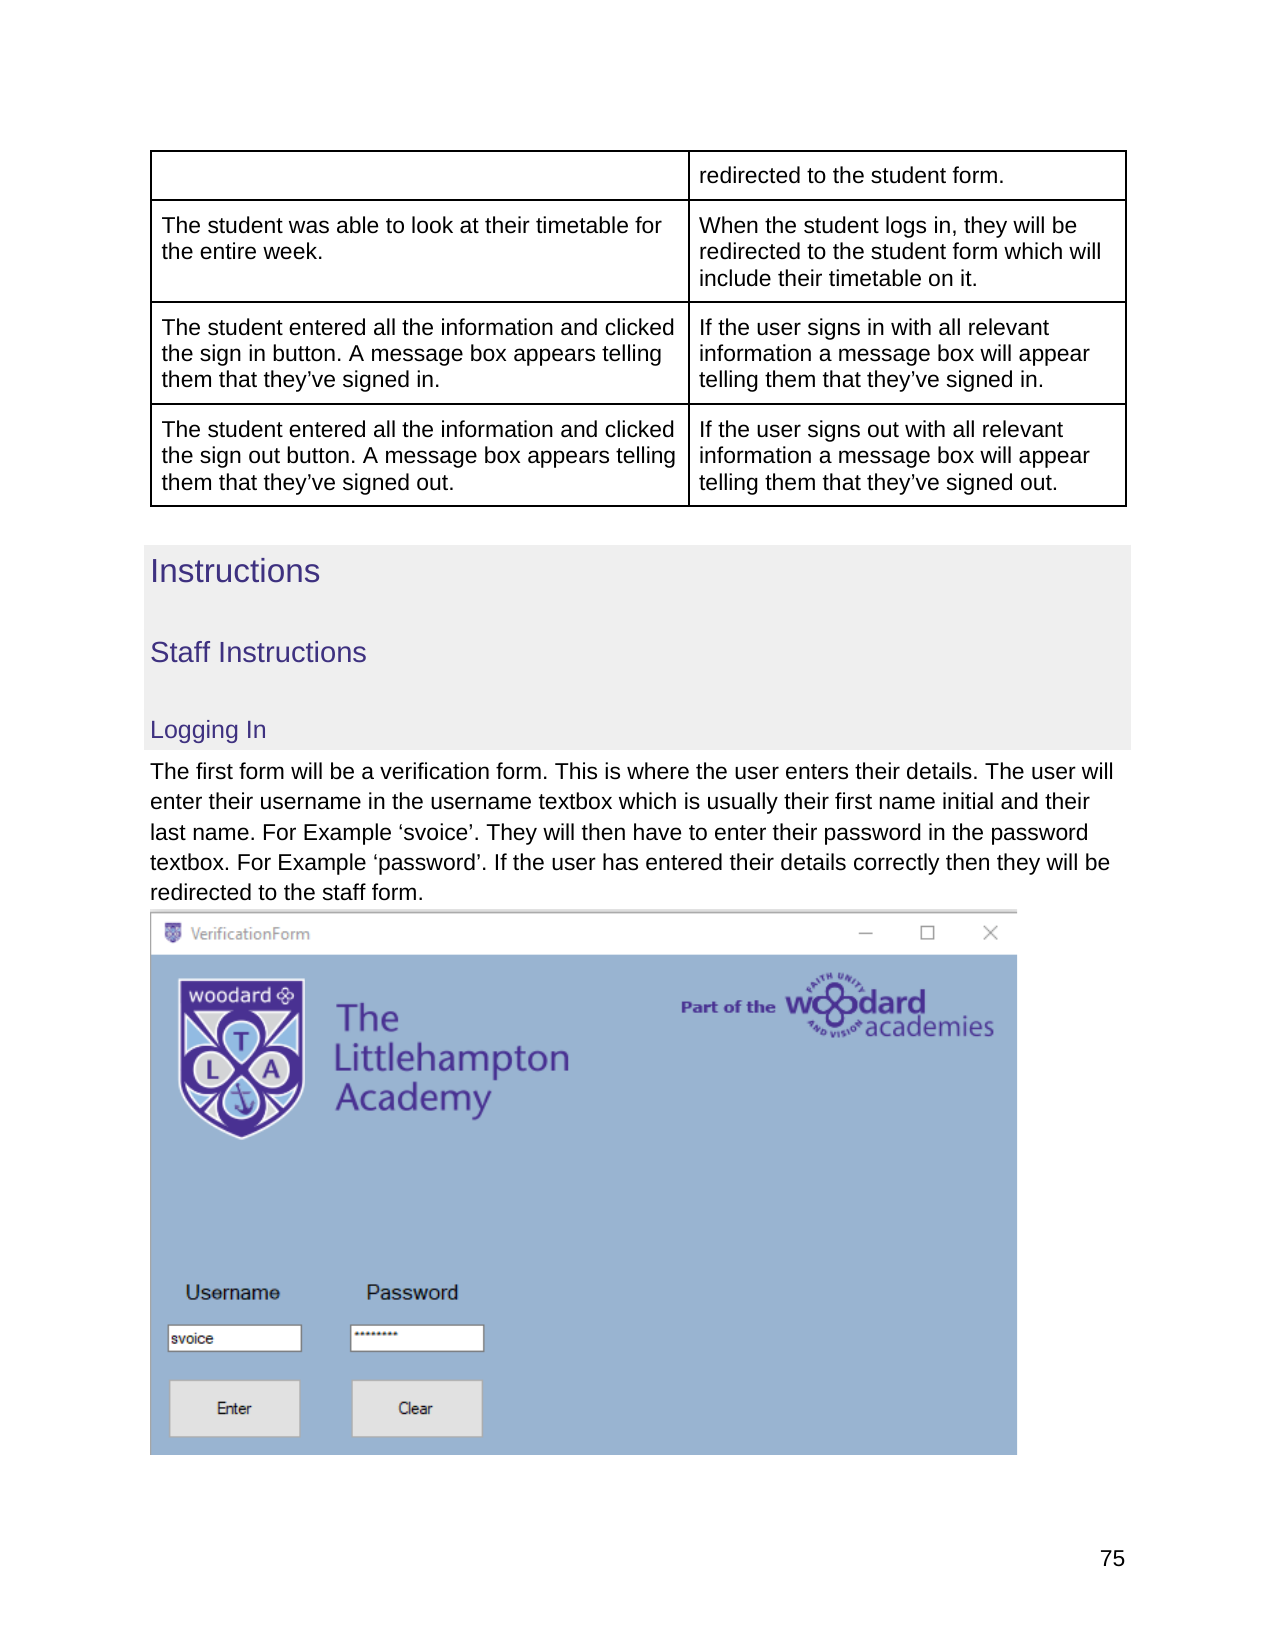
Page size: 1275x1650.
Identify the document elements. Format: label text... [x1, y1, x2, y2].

table_cell The student entered all the information and clicked the sign out button. A message box appears telling them that they’ve signed out. [152, 405, 688, 505]
subtitle Instructions [146, 547, 1129, 594]
table_cell When the student logs in, they will be redirected to the student form which will include their timetable on it. [690, 201, 1125, 301]
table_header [152, 152, 688, 199]
picture [150, 909, 1018, 1455]
table_cell The student entered all the information and clicked the sign in button. A message box appears telling them that they’ve signed in. [152, 303, 688, 403]
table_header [690, 152, 1125, 199]
subtitle Logging In [146, 711, 1129, 748]
table_cell If the user signs in with all relevant information a message box will appear telling them that they’ve signed in. [690, 303, 1125, 403]
subtitle Staff Instructions [146, 631, 1129, 673]
text The first form will be a verification form. This is where the user enters their details. The user will enter their username in the username textbox which is usually their first name initial and their last name. For Example ‘svoice’. They will then have to enter their password in the password textbox. For Example ‘password’. If the user has entered their details correctly then they will be redirected to the staff form. [150, 758, 1125, 905]
table_cell If the user signs out with all relevant information a message box will appear telling them that they’ve signed out. [690, 405, 1125, 505]
table_cell The student was able to look at their timetable for the entire week. [152, 201, 688, 301]
